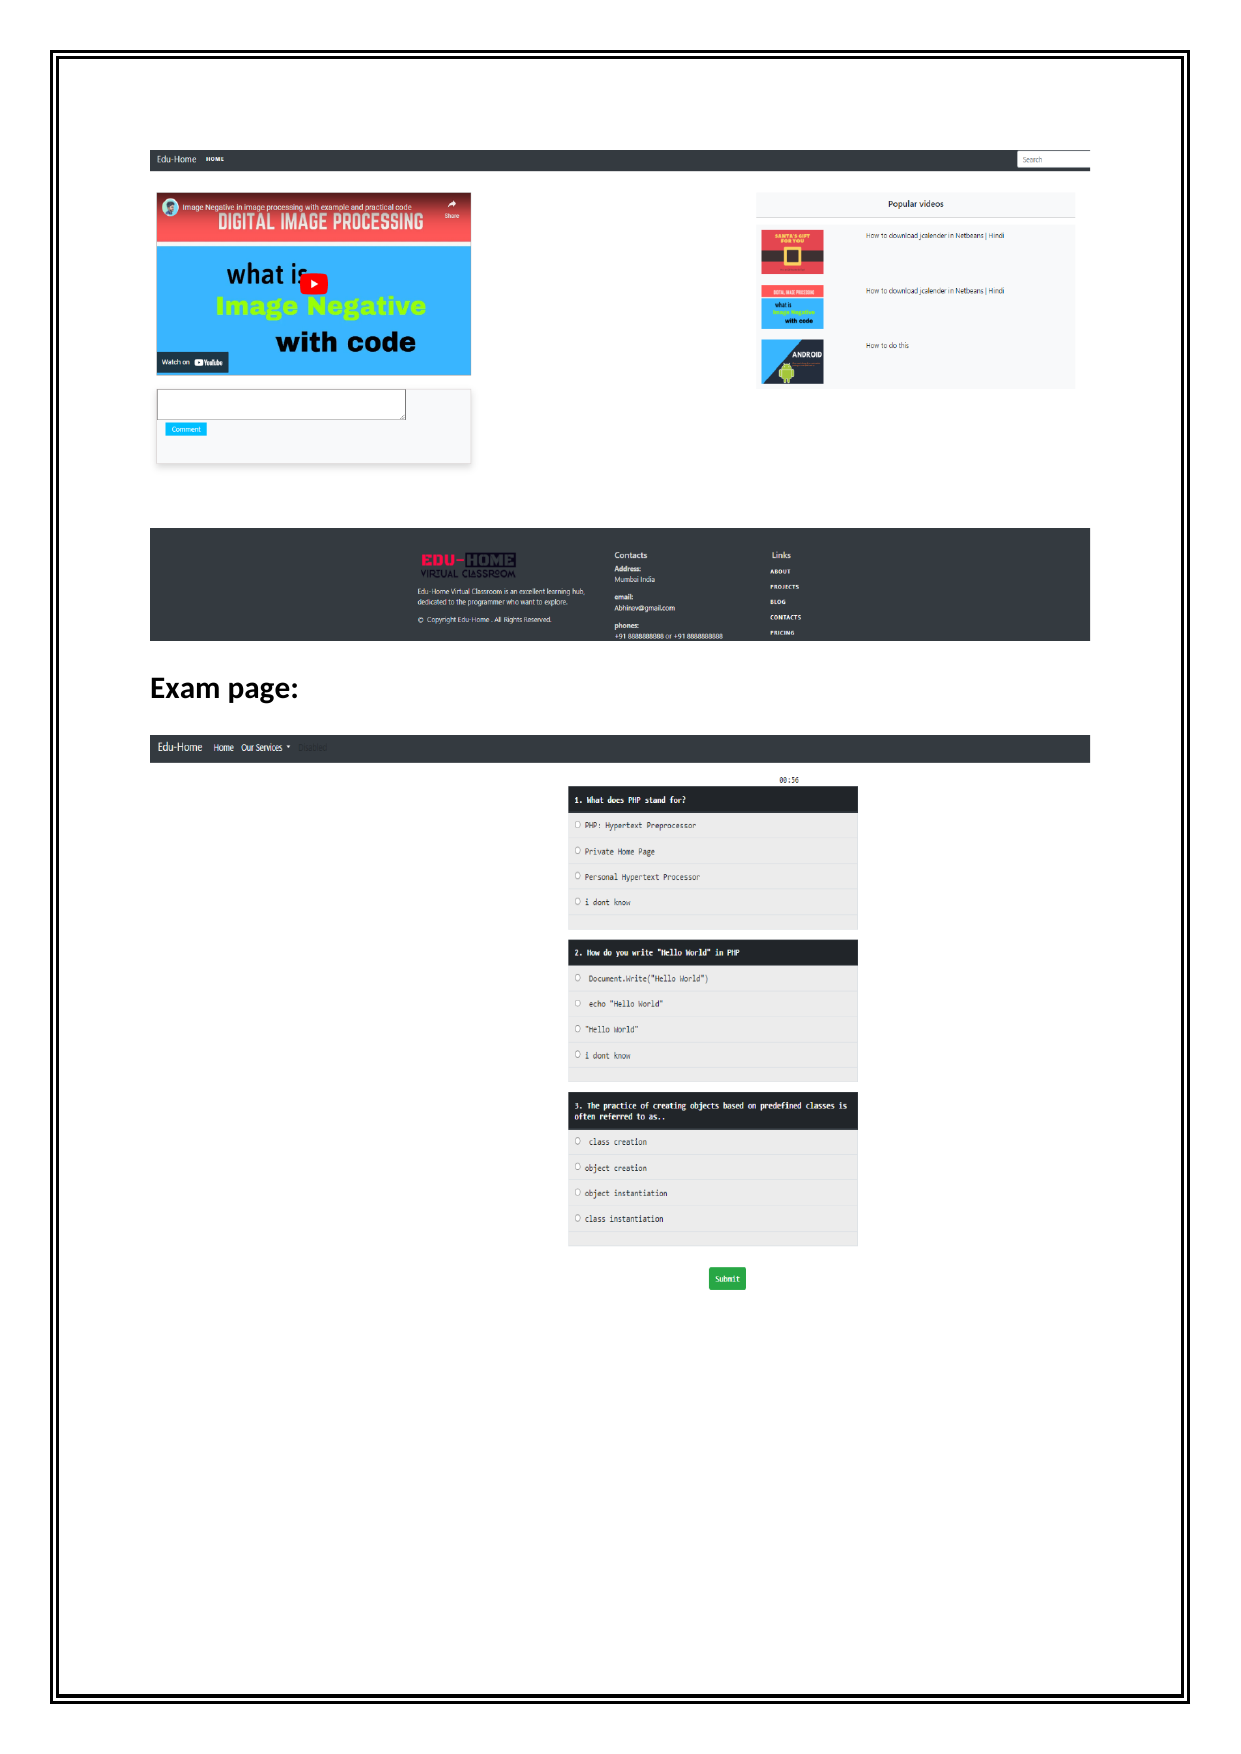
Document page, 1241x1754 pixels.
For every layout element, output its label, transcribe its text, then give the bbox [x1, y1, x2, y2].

picture [150, 735, 1091, 1325]
picture [150, 150, 1091, 641]
text Exam page: [150, 668, 1090, 707]
